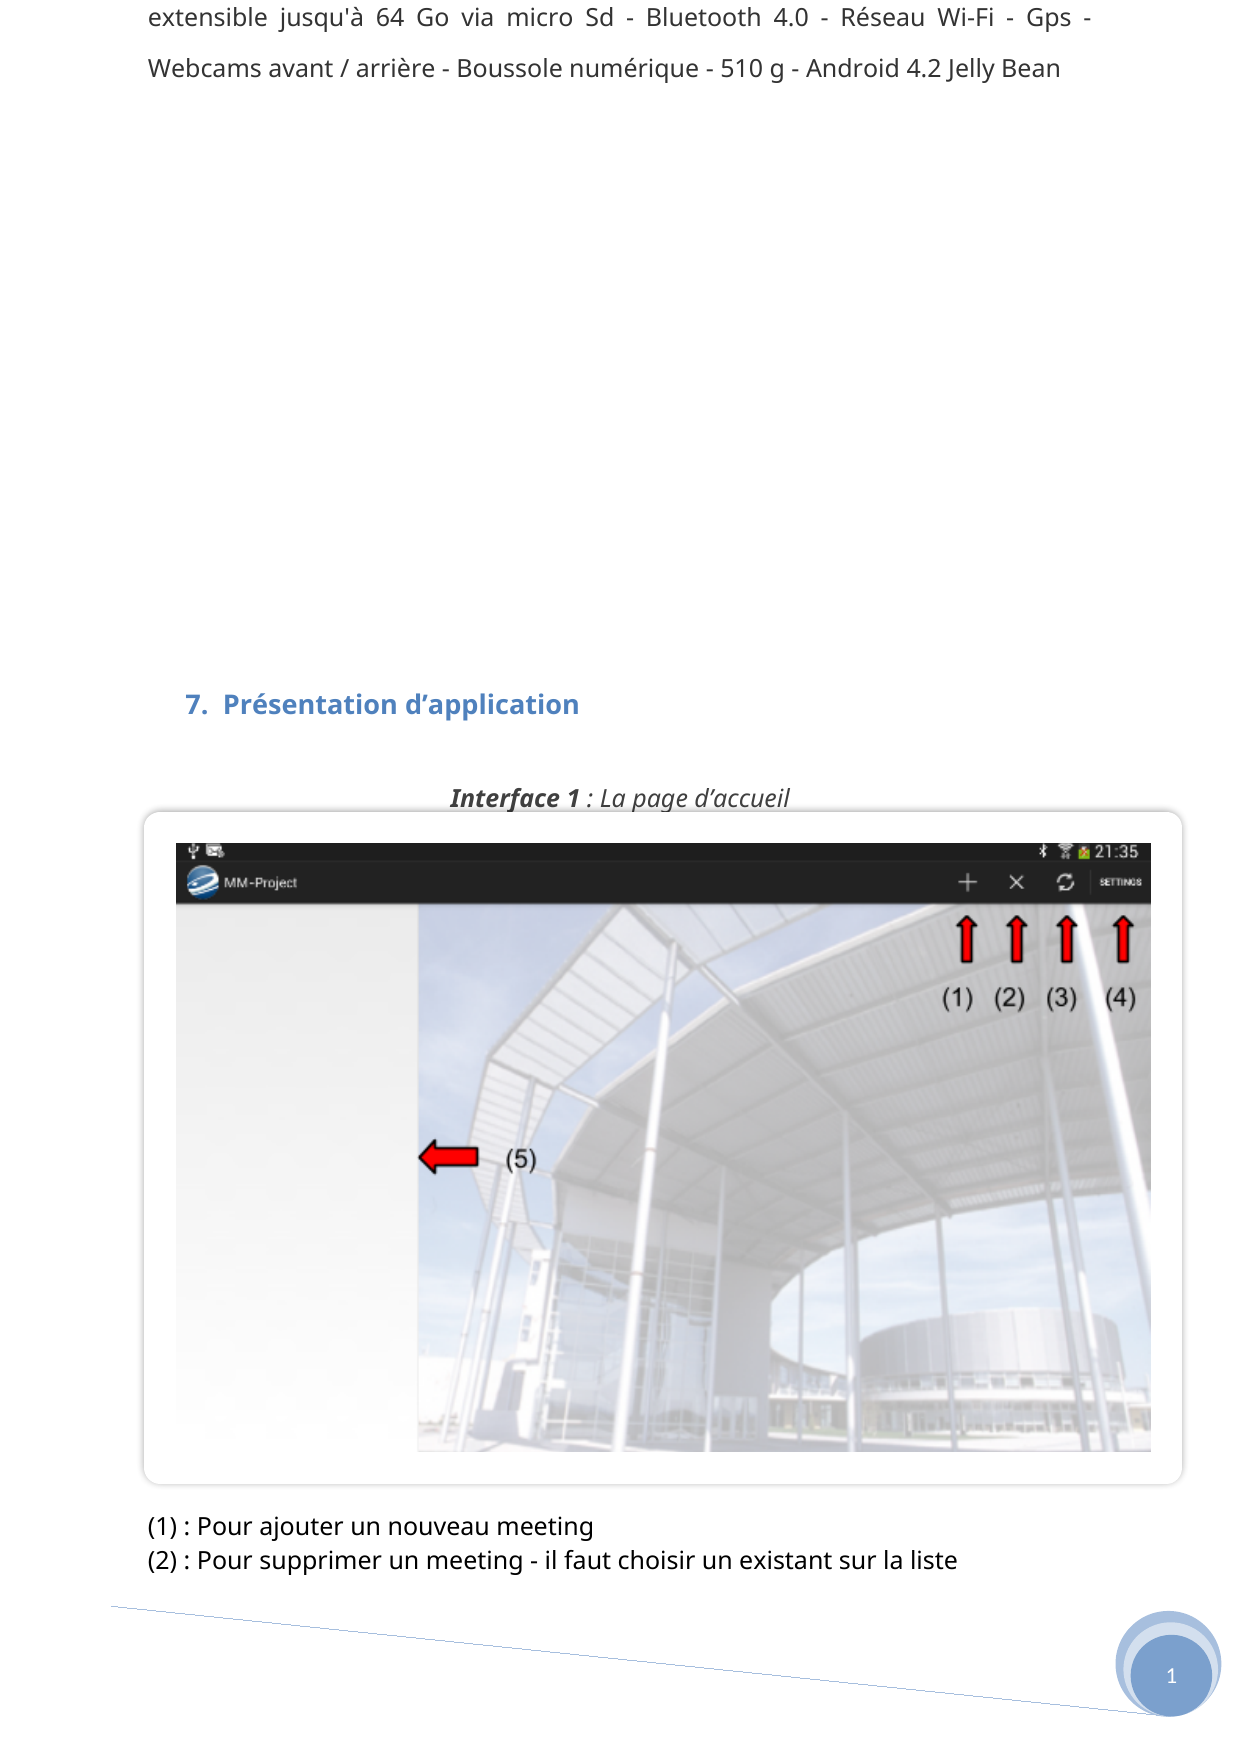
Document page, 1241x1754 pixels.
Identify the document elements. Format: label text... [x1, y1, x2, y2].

text (2) : Pour supprimer un meeting - il faut choisir un existant sur la liste [148, 1543, 1093, 1577]
picture [176, 843, 1151, 1452]
text Interface 1 : La page d’accueil [148, 781, 1093, 810]
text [148, 34, 1093, 85]
subtitle Présentation d’application [185, 685, 1093, 722]
text (1) : Pour ajouter un nouveau meeting [148, 1509, 1093, 1543]
